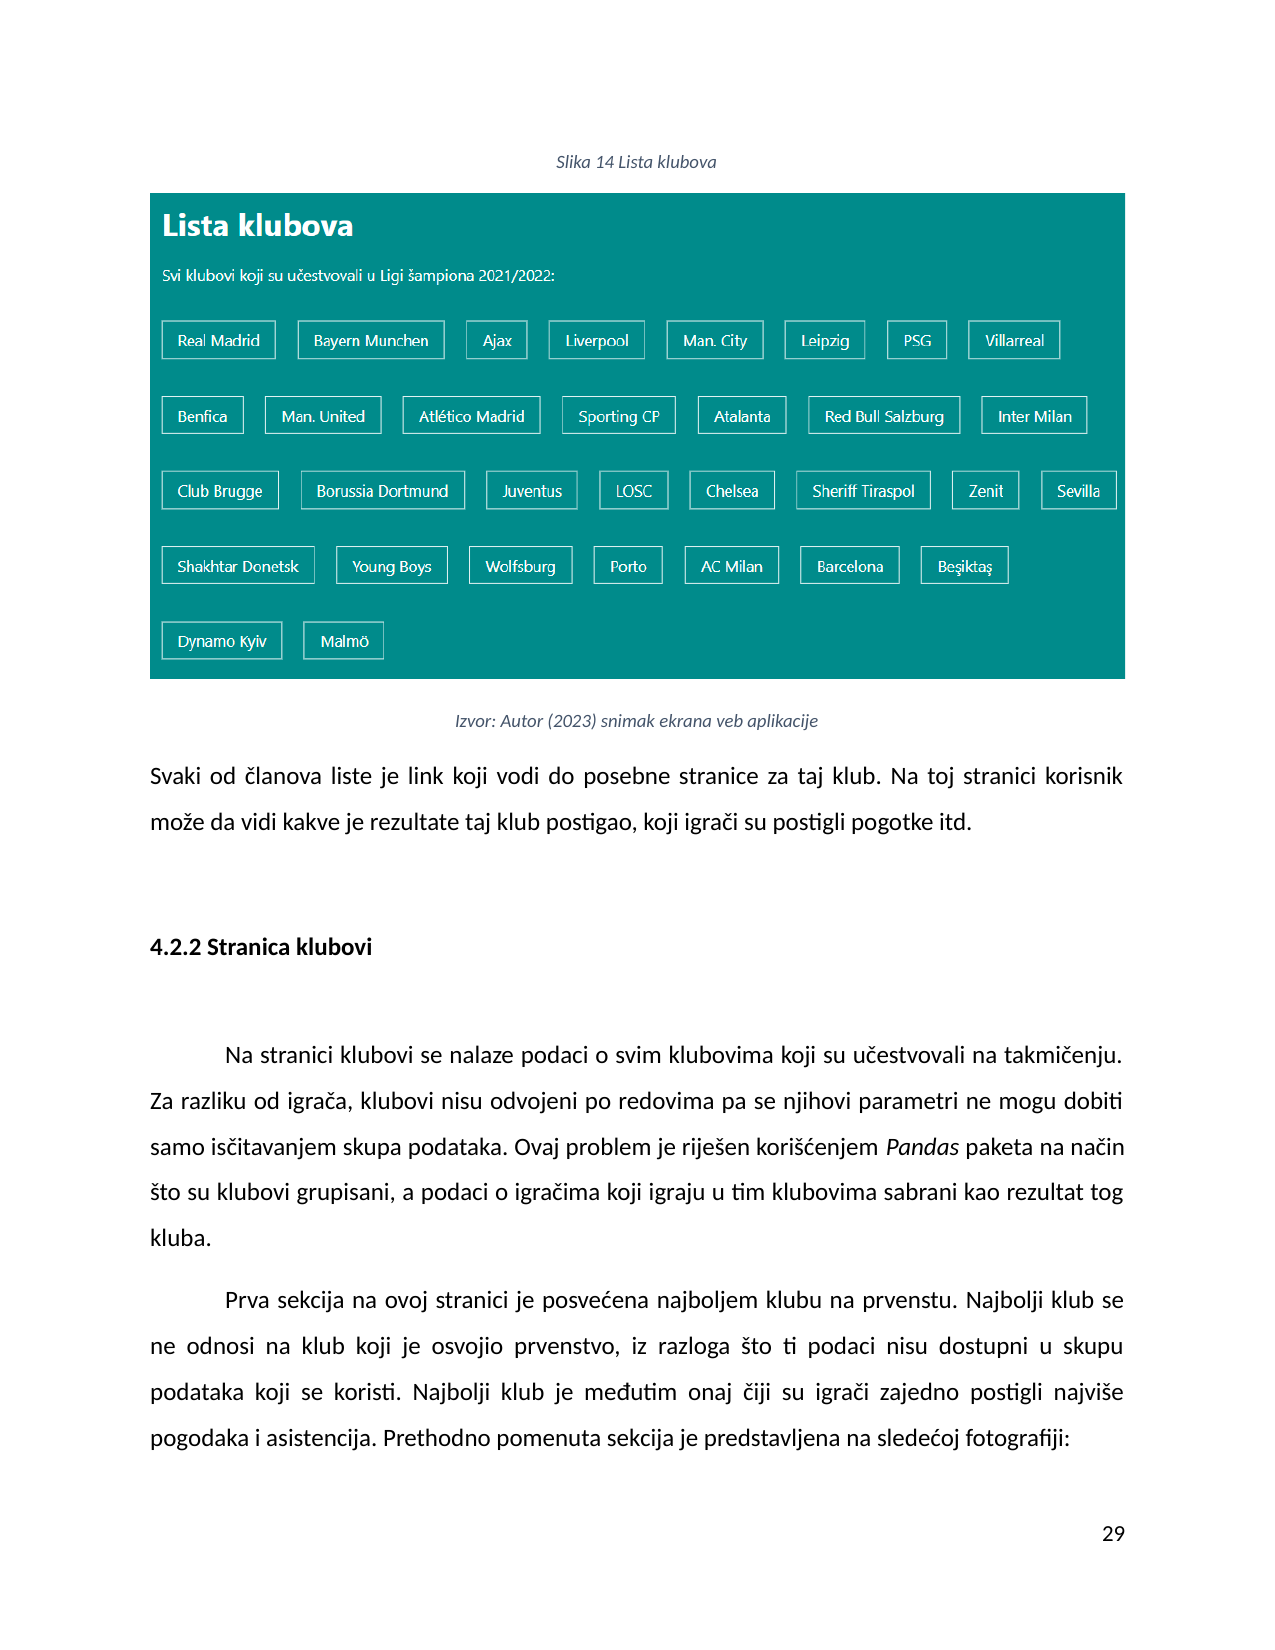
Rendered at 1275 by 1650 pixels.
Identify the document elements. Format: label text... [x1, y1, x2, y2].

picture [150, 193, 1125, 679]
text Na stranici klubovi se nalaze podaci o svim klubovima koji su učestvovali na takmičenju. Za razliku od igrača, klubovi nisu odvojeni po redovima pa se njihovi parametri ne mogu dobiti samo isčitavanjem skupa podataka. Ovaj problem je riješen korišćenjem Pandas paketa na način što su klubovi grupisani, a podaci o igračima koji igraju u tim klubovima sabrani kao rezultat tog kluba. [150, 1039, 1125, 1253]
subtitle 4.2.2 Stranica klubovi [150, 931, 1125, 962]
text Izvor: Autor (2023) snimak ekrana veb aplikacije [150, 709, 1125, 732]
text Svaki od članova liste je link koji vodi do posebne stranice za taj klub. Na toj stranici korisnik može da vidi kakve je rezultate taj klub postigao, koji igrači su postigli pogotke itd. [150, 761, 1125, 837]
text Prva sekcija na ovoj stranici je posvećena najboljem klubu na prvenstu. Najbolji klub se ne odnosi na klub koji je osvojio prvenstvo, iz razloga što ti podaci nisu dostupni u skupu podataka koji se koristi. Najbolji klub je međutim onaj čiji su igrači zajedno postigli najviše pogodaka i asistencija. Prethodno pomenuta sekcija je predstavljena na sledećoj fotografiji: [150, 1284, 1125, 1452]
